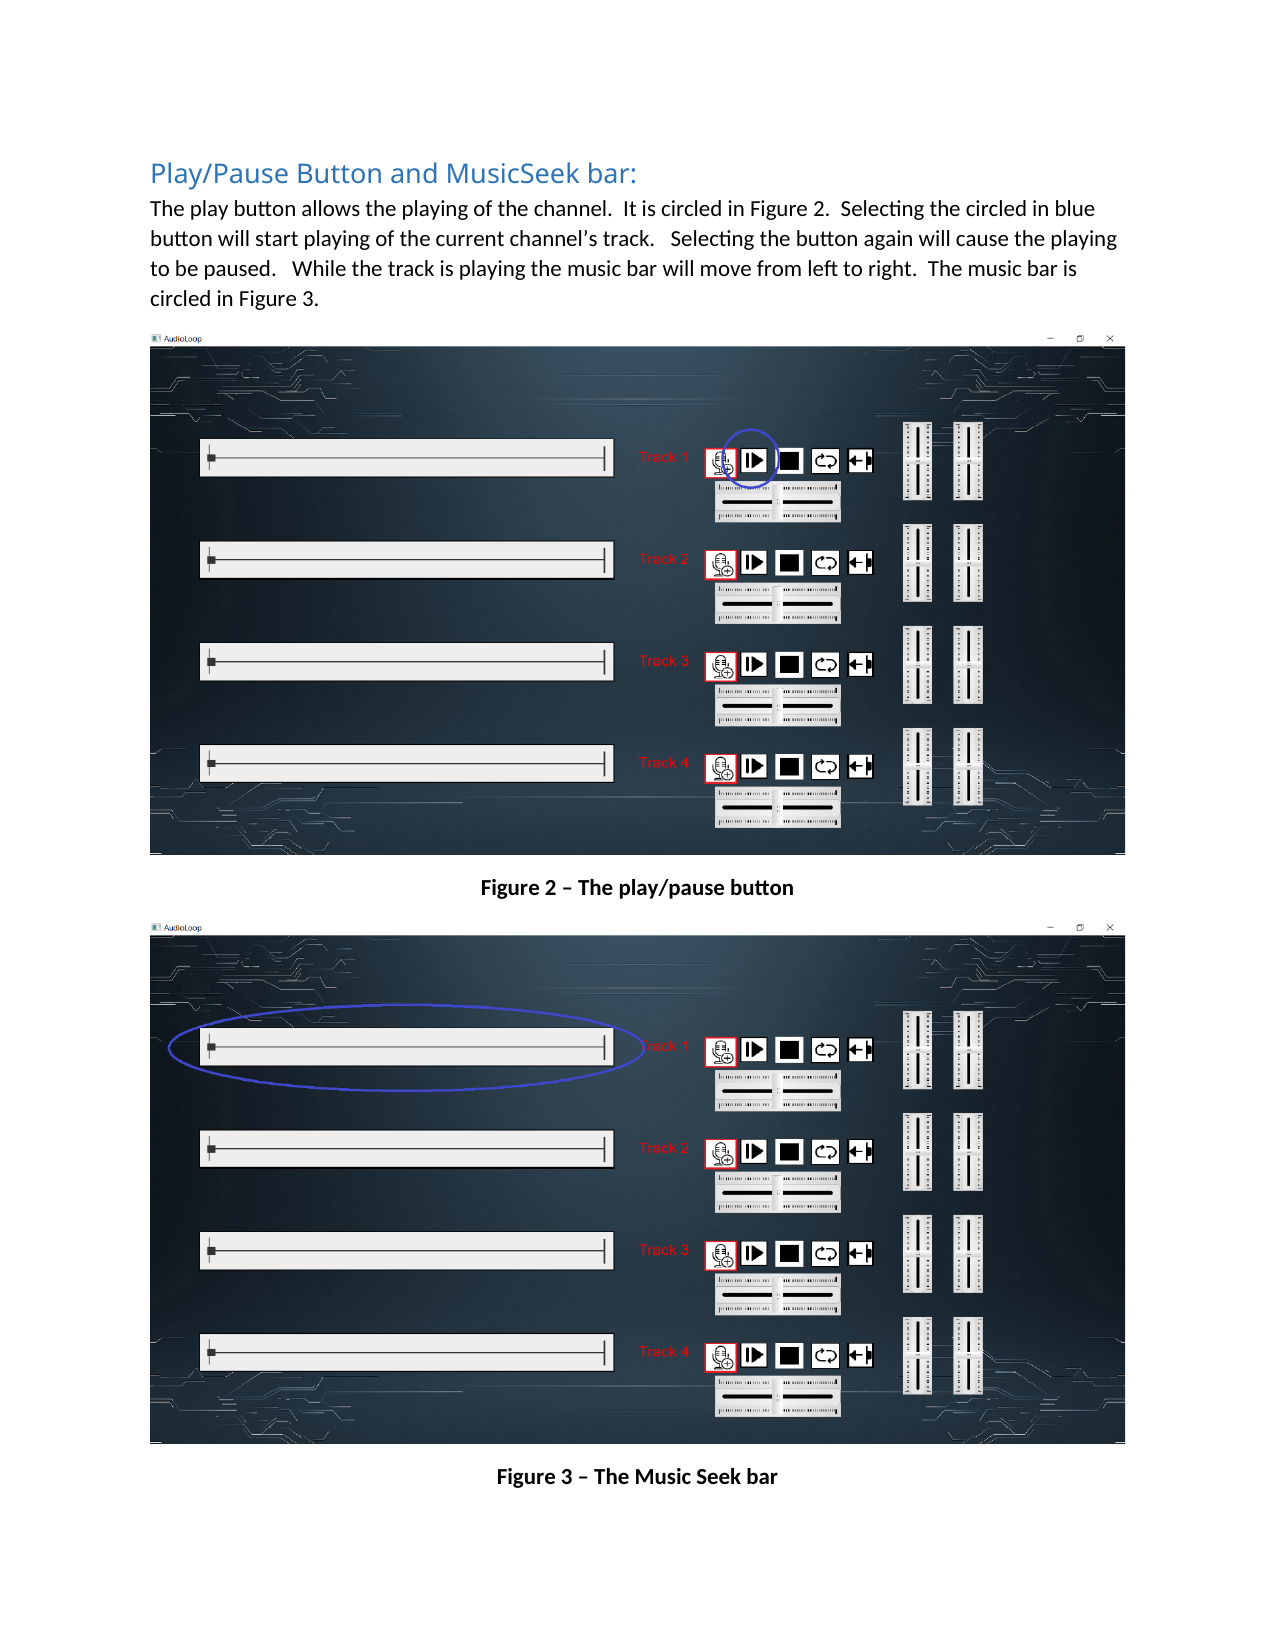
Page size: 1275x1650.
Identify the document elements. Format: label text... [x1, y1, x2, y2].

text Figure 3 – The Music Seek bar [150, 1462, 1125, 1490]
subtitle Play/Pause Button and MusicSeek bar: [150, 154, 1125, 191]
text Figure 2 – The play/pause button [150, 873, 1125, 901]
picture [150, 920, 1125, 1444]
picture [150, 331, 1125, 855]
text The play button allows the playing of the channel. It is circled in Figure 2. Selecting the circled in blue button will start playing of the current channel’s track. Selecting the button again will cause the playing to be paused. While the track is playing the music bar will move from left to right. The music bar is circled in Figure 3. [150, 194, 1125, 313]
